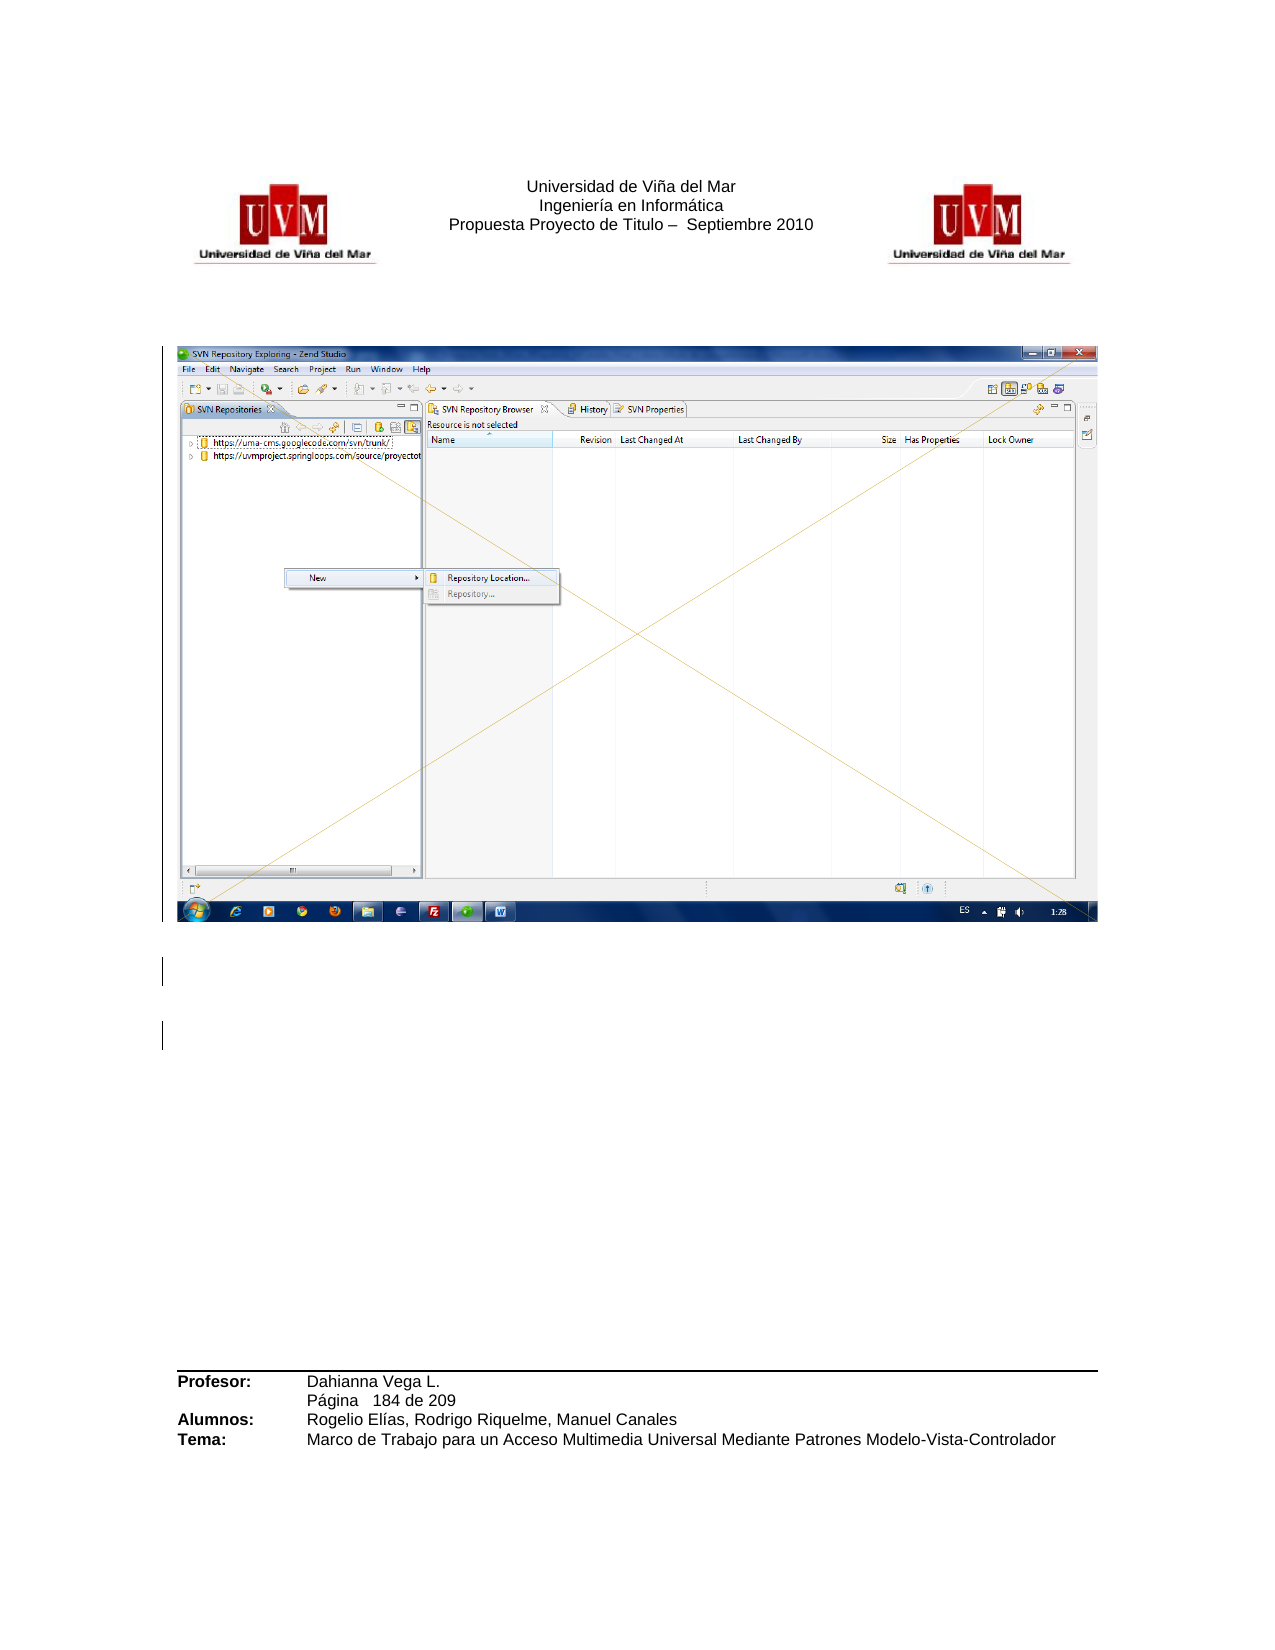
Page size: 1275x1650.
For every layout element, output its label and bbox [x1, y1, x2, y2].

picture [640, 347, 1098, 921]
picture [871, 176, 1084, 267]
picture [177, 347, 635, 921]
picture [177, 176, 390, 267]
picture [179, 635, 1096, 922]
picture [179, 346, 1096, 633]
